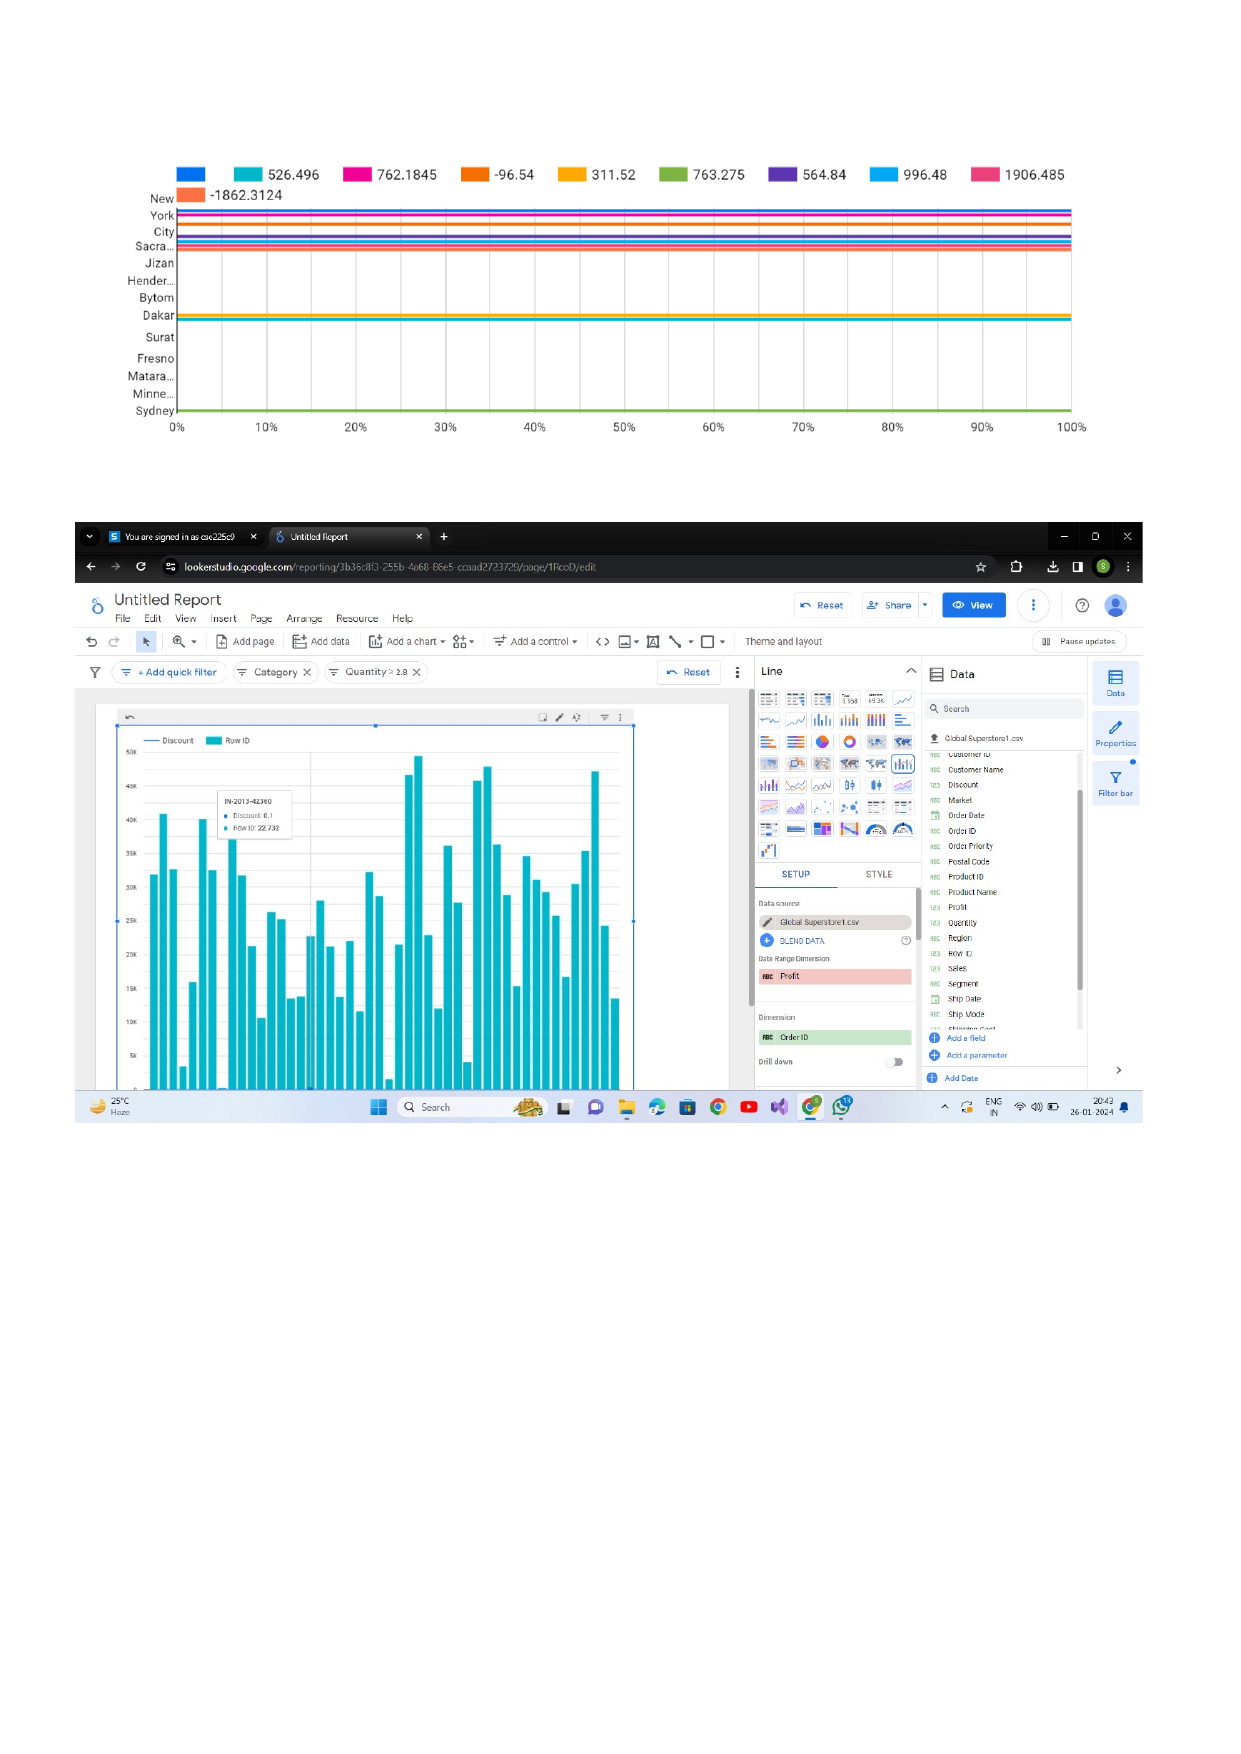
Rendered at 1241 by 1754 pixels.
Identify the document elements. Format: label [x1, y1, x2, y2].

picture [75, 150, 1141, 489]
picture [75, 522, 1143, 1123]
